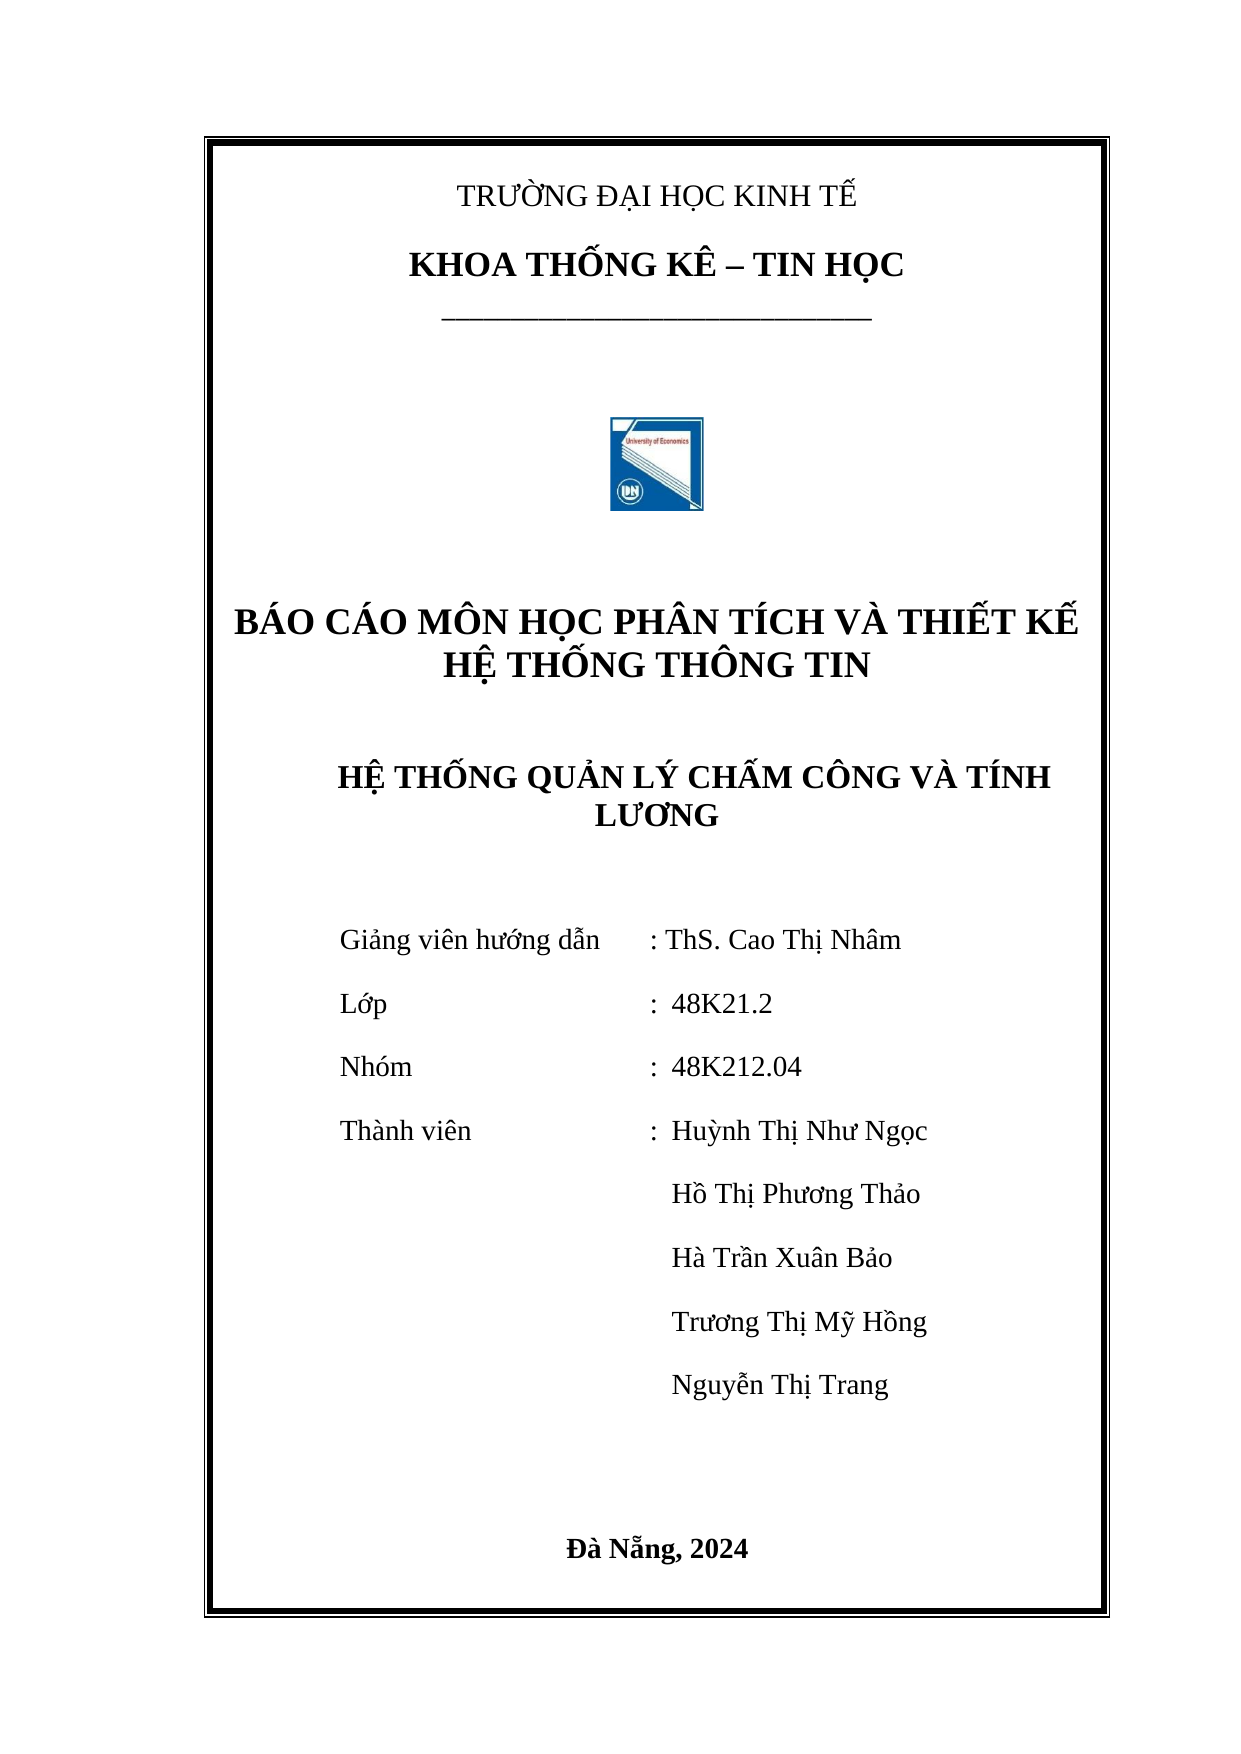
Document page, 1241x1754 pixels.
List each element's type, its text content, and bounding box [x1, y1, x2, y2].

text ––––––––––––––––––––––––––––––– [221, 314, 1092, 329]
text TRƯỜNG ĐẠI HỌC KINH TẾ [221, 178, 1092, 214]
text Đà Nẵng, 2024 [221, 1531, 1092, 1564]
text Lớp : 48K21.2 [221, 986, 1092, 1019]
text BÁO CÁO MÔN HỌC PHÂN TÍCH VÀ THIẾT KẾ HỆ THỐNG THÔNG TIN [221, 599, 1092, 686]
text Nguyễn Thị Trang [221, 1367, 1092, 1401]
text Trương Thị Mỹ Hồng [221, 1304, 1092, 1337]
text Hà Trần Xuân Bảo [221, 1240, 1092, 1274]
text KHOA THỐNG KÊ – TIN HỌC [221, 244, 1092, 284]
text Giảng viên hướng dẫn : ThS. Cao Thị Nhâm [221, 922, 1092, 956]
text Nhóm : 48K212.04 [221, 1049, 1092, 1083]
text HỆ THỐNG QUẢN LÝ CHẤM CÔNG VÀ TÍNH LƯƠNG [221, 757, 1092, 834]
text Hồ Thị Phương Thảo [221, 1177, 1092, 1210]
picture [610, 417, 704, 511]
text Thành viên : Huỳnh Thị Như Ngọc [221, 1113, 1092, 1147]
